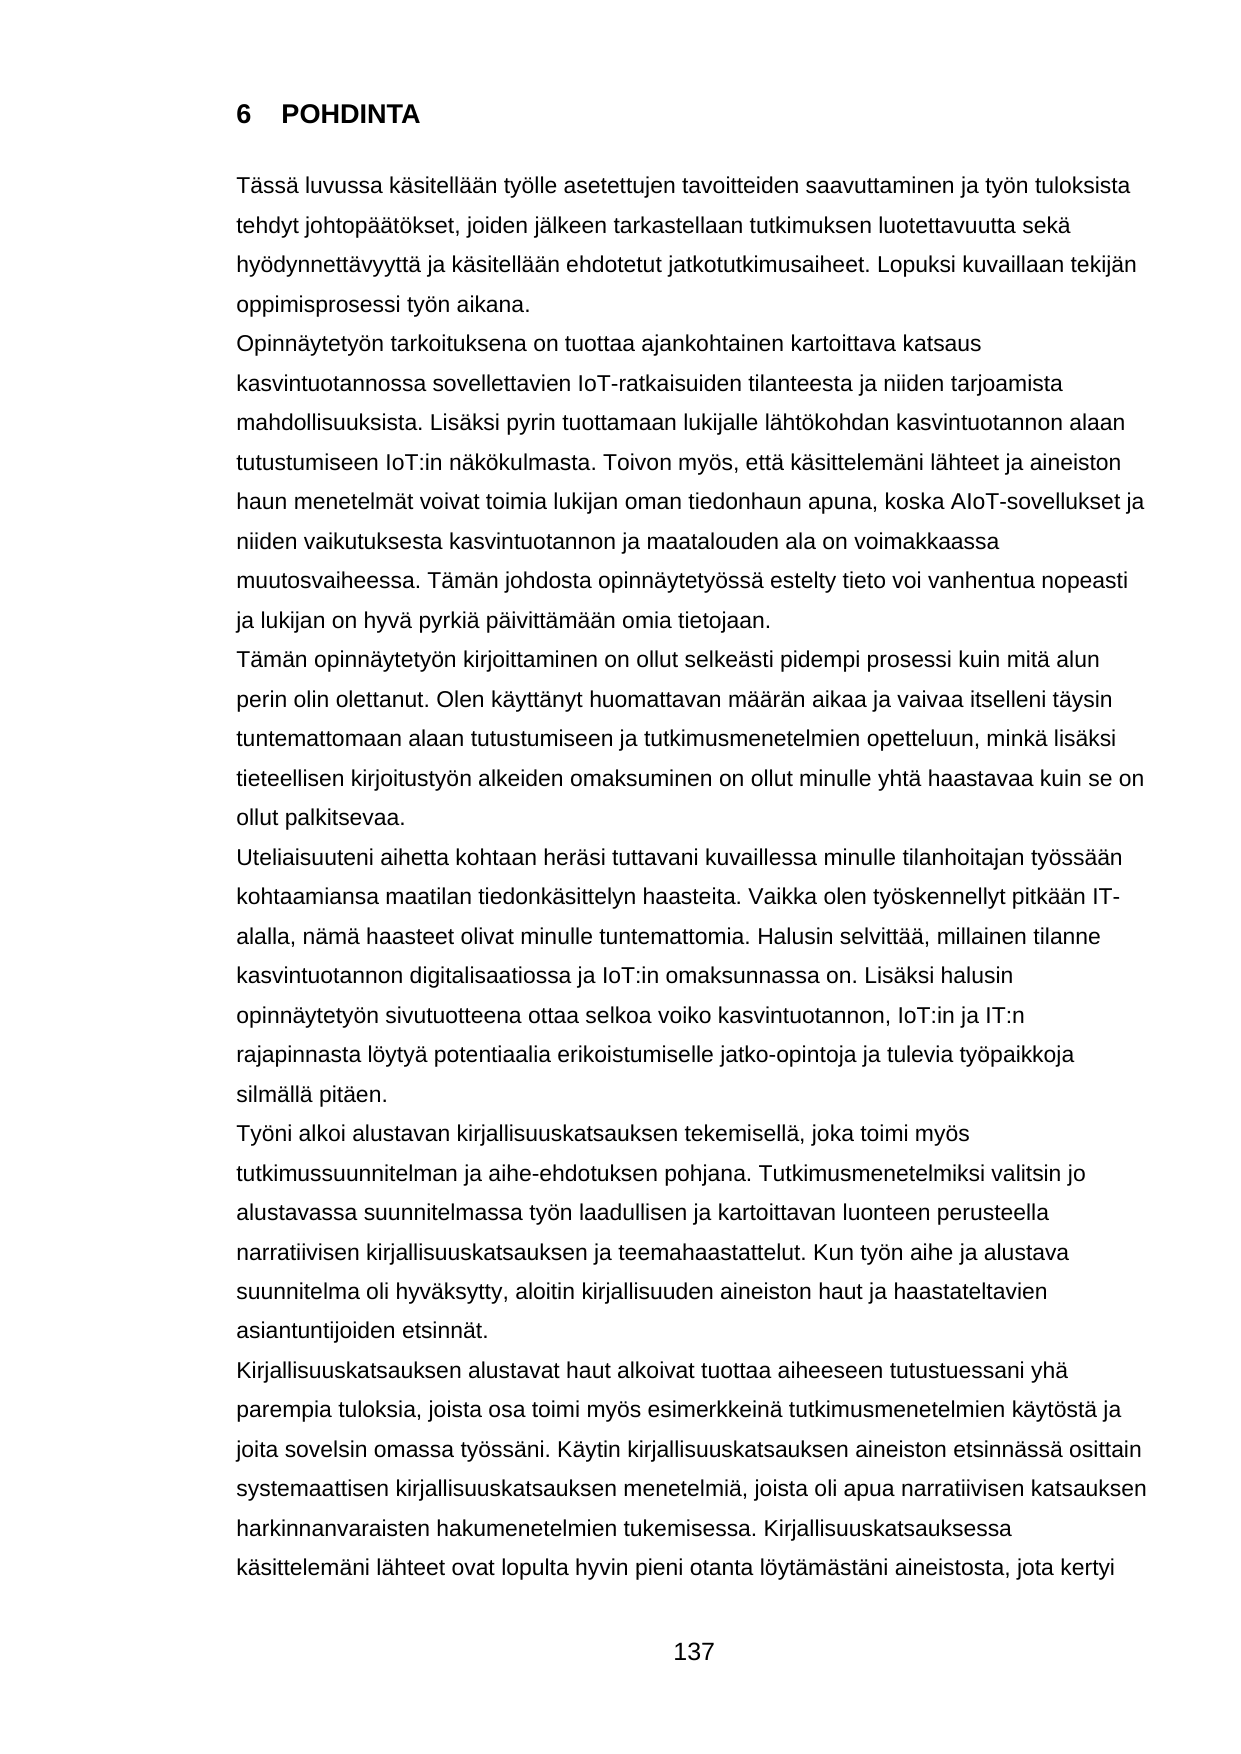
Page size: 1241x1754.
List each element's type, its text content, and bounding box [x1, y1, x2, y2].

subtitle POHDINTA [236, 98, 1152, 130]
text Tässä luvussa käsitellään työlle asetettujen tavoitteiden saavuttaminen ja työn tuloksista tehdyt johtopäätökset, joiden jälkeen tarkastellaan tutkimuksen luotettavuutta sekä hyödynnettävyyttä ja käsitellään ehdotetut jatkotutkimusaiheet. Lopuksi kuvaillaan tekijän oppimisprosessi työn aikana. [236, 172, 1152, 317]
text Uteliaisuuteni aihetta kohtaan heräsi tuttavani kuvaillessa minulle tilanhoitajan työssään kohtaamiansa maatilan tiedonkäsittelyn haasteita. Vaikka olen työskennellyt pitkään IT-alalla, nämä haasteet olivat minulle tuntemattomia. Halusin selvittää, millainen tilanne kasvintuotannon digitalisaatiossa ja IoT:in omaksunnassa on. Lisäksi halusin opinnäytetyön sivutuotteena ottaa selkoa voiko kasvintuotannon, IoT:in ja IT:n rajapinnasta löytyä potentiaalia erikoistumiselle jatko-opintoja ja tulevia työpaikkoja silmällä pitäen. [236, 844, 1152, 1107]
text Opinnäytetyön tarkoituksena on tuottaa ajankohtainen kartoittava katsaus kasvintuotannossa sovellettavien IoT-ratkaisuiden tilanteesta ja niiden tarjoamista mahdollisuuksista. Lisäksi pyrin tuottamaan lukijalle lähtökohdan kasvintuotannon alaan tutustumiseen IoT:in näkökulmasta. Toivon myös, että käsittelemäni lähteet ja aineiston haun menetelmät voivat toimia lukijan oman tiedonhaun apuna, koska AIoT-sovellukset ja niiden vaikutuksesta kasvintuotannon ja maatalouden ala on voimakkaassa muutosvaiheessa. Tämän johdosta opinnäytetyössä estelty tieto voi vanhentua nopeasti ja lukijan on hyvä pyrkiä päivittämään omia tietojaan. [236, 330, 1152, 633]
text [236, 1357, 1152, 1581]
text Tämän opinnäytetyön kirjoittaminen on ollut selkeästi pidempi prosessi kuin mitä alun perin olin olettanut. Olen käyttänyt huomattavan määrän aikaa ja vaivaa itselleni täysin tuntemattomaan alaan tutustumiseen ja tutkimusmenetelmien opetteluun, minkä lisäksi tieteellisen kirjoitustyön alkeiden omaksuminen on ollut minulle yhtä haastavaa kuin se on ollut palkitsevaa. [236, 646, 1152, 831]
text Työni alkoi alustavan kirjallisuuskatsauksen tekemisellä, joka toimi myös tutkimussuunnitelman ja aihe-ehdotuksen pohjana. Tutkimusmenetelmiksi valitsin jo alustavassa suunnitelmassa työn laadullisen ja kartoittavan luonteen perusteella narratiivisen kirjallisuuskatsauksen ja teemahaastattelut. Kun työn aihe ja alustava suunnitelma oli hyväksytty, aloitin kirjallisuuden aineiston haut ja haastateltavien asiantuntijoiden etsinnät. [236, 1120, 1152, 1344]
